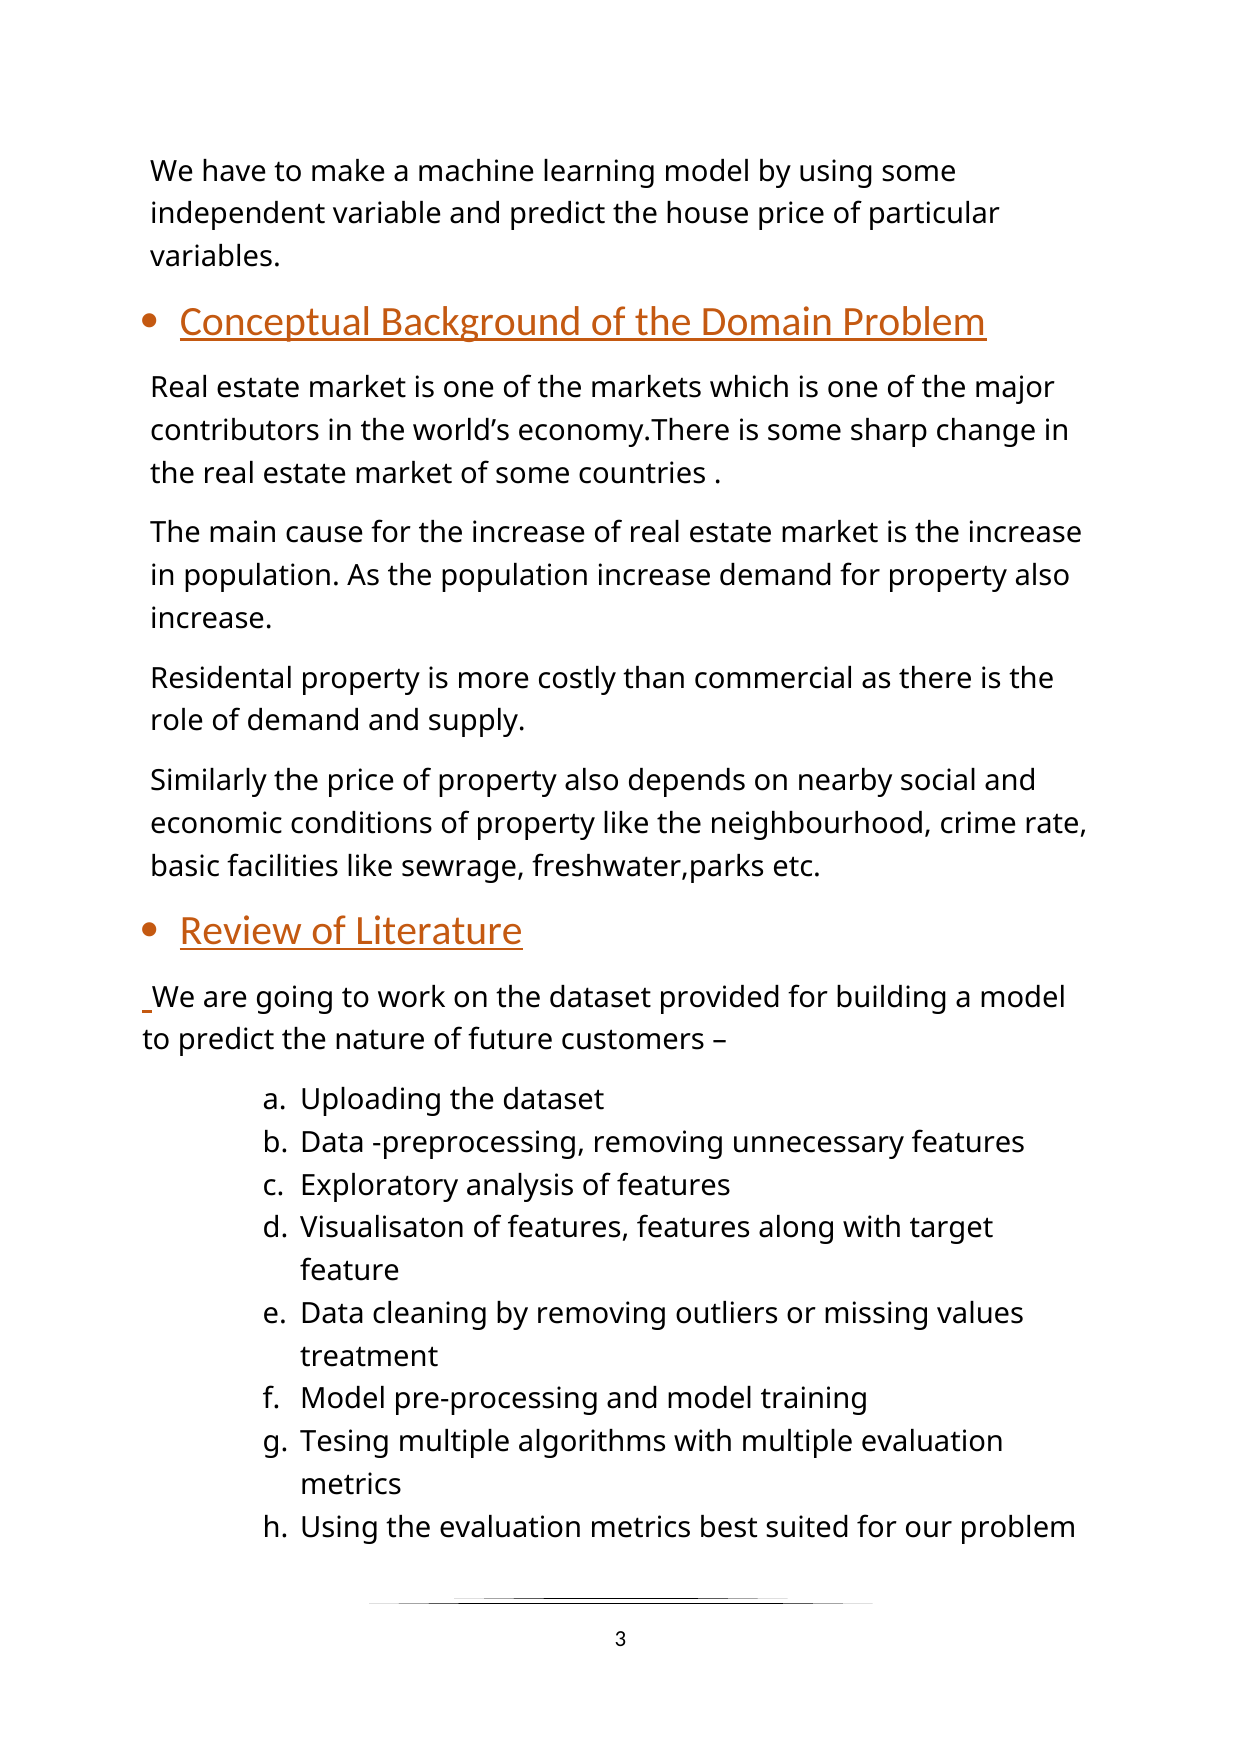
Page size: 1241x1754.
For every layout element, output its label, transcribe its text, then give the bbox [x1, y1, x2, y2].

list Conceptual Background of the Domain Problem [142, 295, 1090, 346]
list Using the evaluation metrics best suited for our problem [262, 1506, 1090, 1546]
text We have to make a machine learning model by using some independent variable and predict the house price of particular variables. [150, 150, 1090, 275]
list Exploratory analysis of features [262, 1164, 1090, 1203]
text We are going to work on the dataset provided for building a model to predict the nature of future customers – [142, 976, 1090, 1058]
text Residental property is more costly than commercial as there is the role of demand and supply. [150, 657, 1090, 739]
list Review of Literature [142, 904, 1090, 955]
text The main cause for the increase of real estate market is the increase in population. As the population increase demand for property also increase. [150, 512, 1090, 637]
list Data -preprocessing, removing unnecessary features [262, 1121, 1090, 1161]
list Data cleaning by removing outliers or missing values treatment [262, 1292, 1090, 1375]
text Similarly the price of property also depends on nearby social and economic conditions of property like the neighbourhood, crime rate, basic facilities like sewrage, freshwater,parks etc. [150, 759, 1090, 884]
list Visualisaton of features, features along with target feature [262, 1207, 1090, 1289]
list Model pre-processing and model training [262, 1378, 1090, 1417]
list Uploading the dataset [262, 1078, 1090, 1118]
text Real estate market is one of the markets which is one of the major contributors in the world’s economy.There is some sharp change in the real estate market of some countries . [150, 367, 1090, 492]
list Tesing multiple algorithms with multiple evaluation metrics [262, 1421, 1090, 1503]
